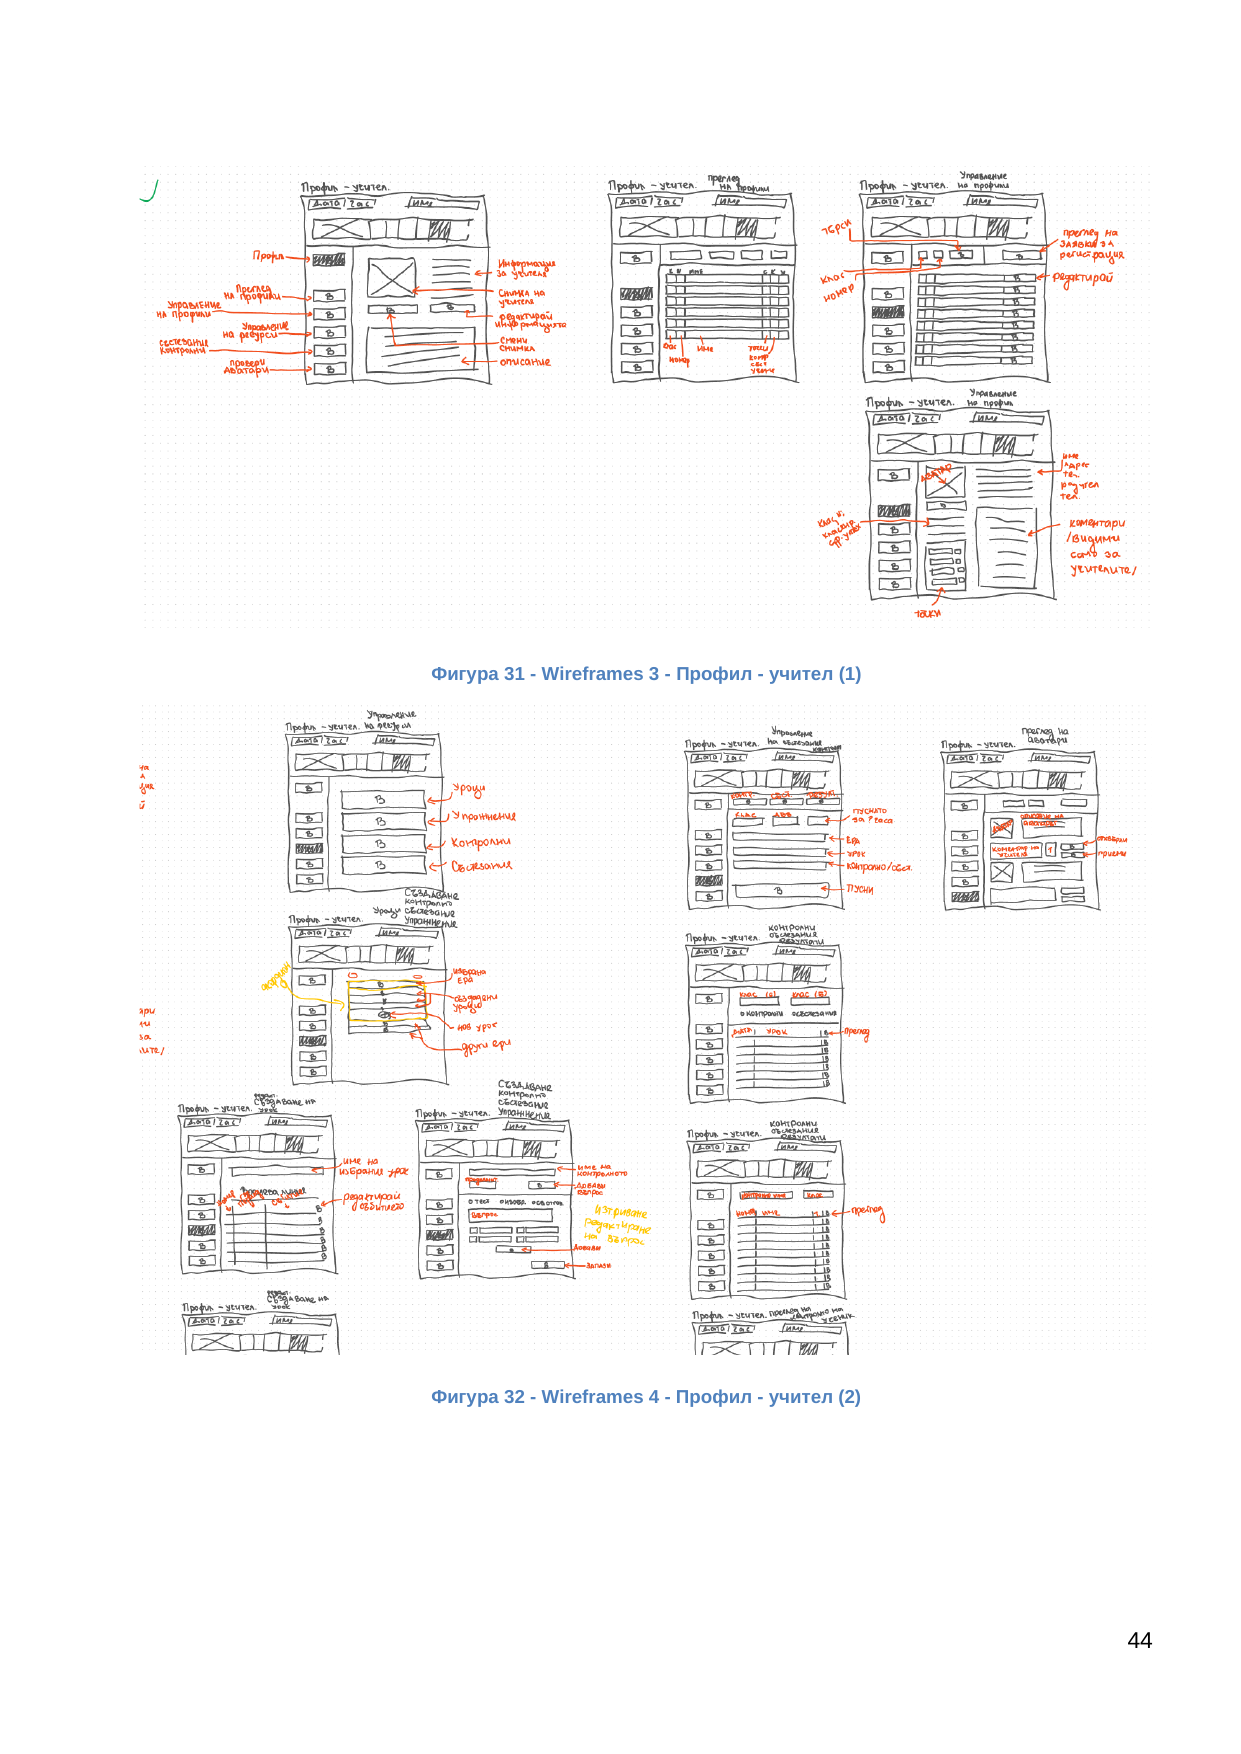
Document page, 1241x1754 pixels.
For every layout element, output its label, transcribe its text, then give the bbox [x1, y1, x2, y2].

picture [139, 164, 1153, 632]
text Фигура 31 - Wireframes 3 - Профил - учител (1) [139, 662, 1153, 684]
text Фигура 32 - Wireframes 4 - Профил - учител (2) [139, 1386, 1153, 1407]
picture [139, 704, 1152, 1355]
